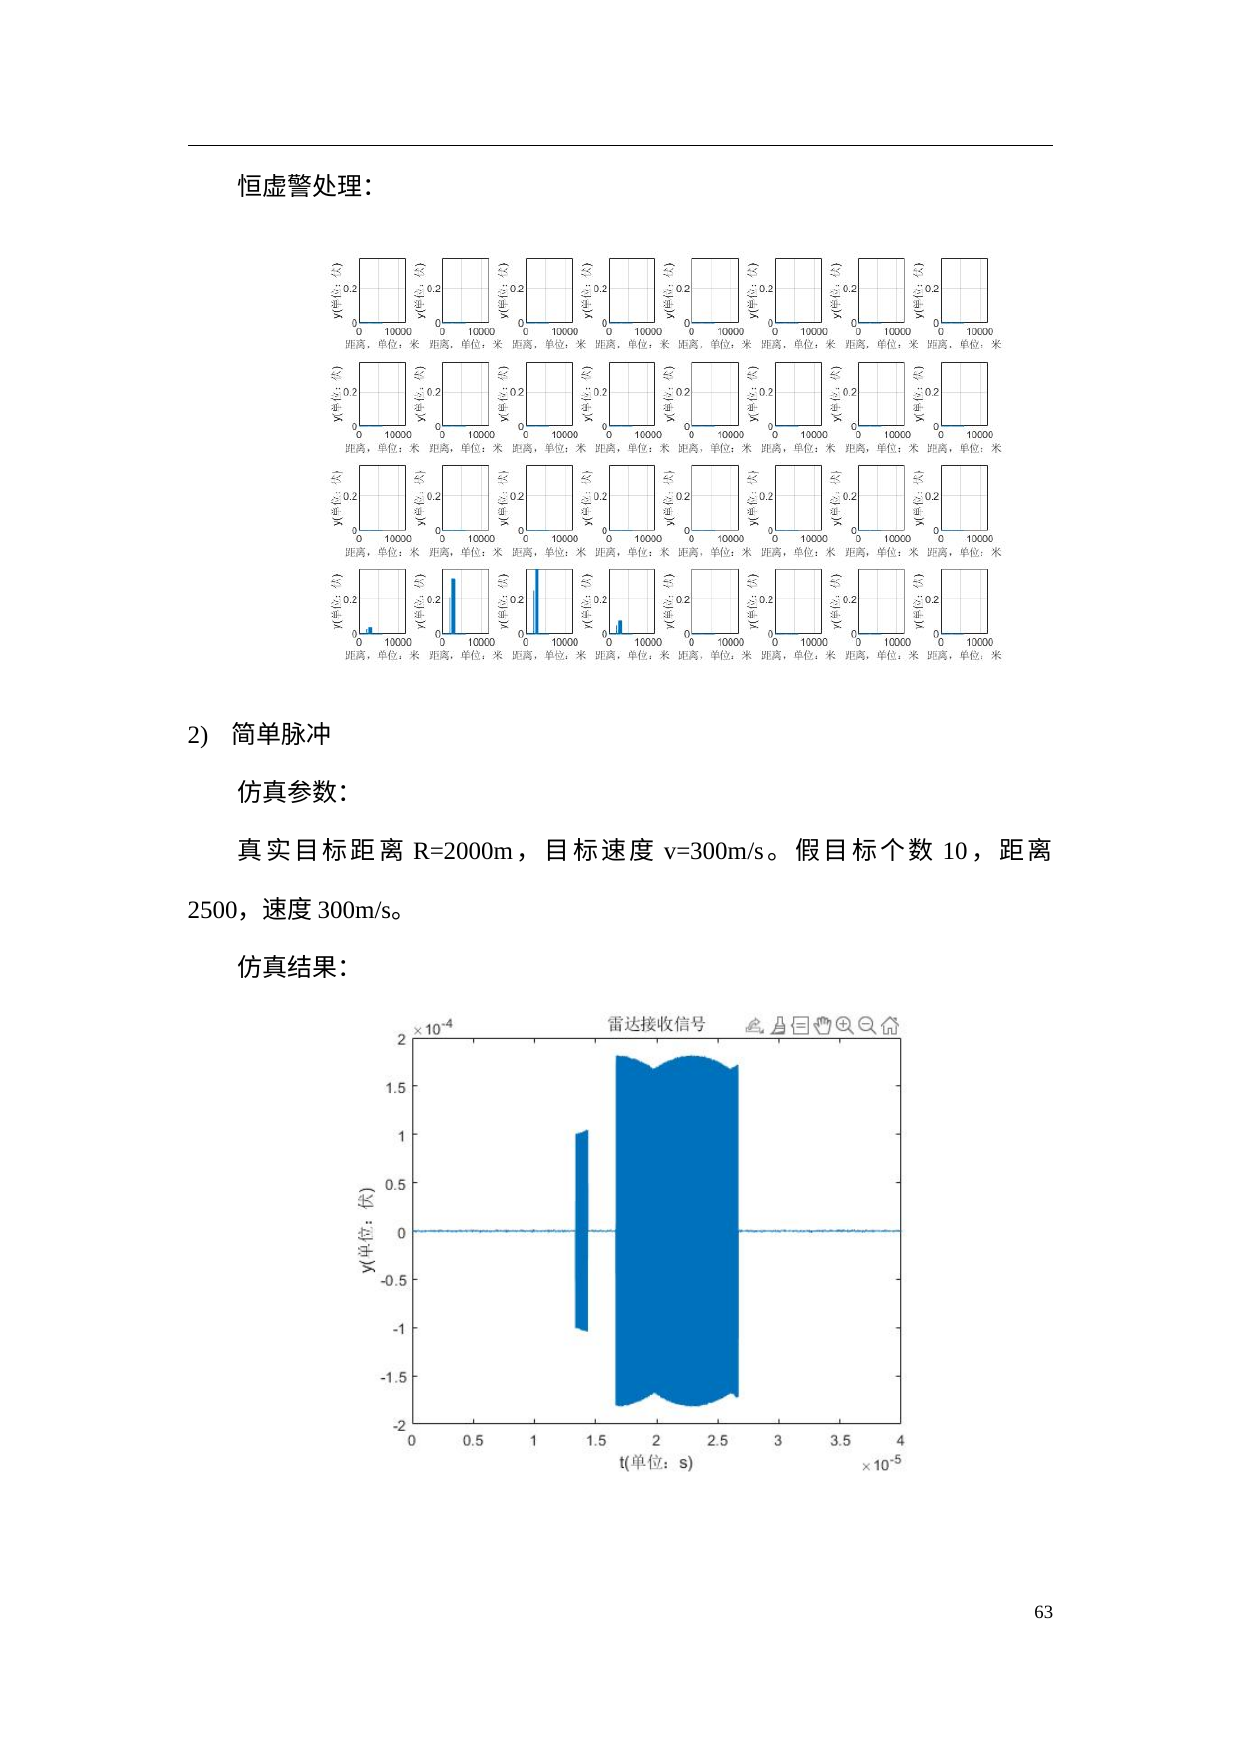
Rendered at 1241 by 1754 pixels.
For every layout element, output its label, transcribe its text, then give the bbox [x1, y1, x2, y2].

picture [237, 222, 1069, 695]
text 真实目标距离R=2000m，目标速度v=300m/s。假目标个数10，距离2500，速度300m/s。 [187, 828, 1053, 928]
picture [330, 1003, 961, 1476]
text 恒虚警处理： [187, 164, 1053, 204]
text 仿真参数： [187, 771, 1053, 810]
list 简单脉冲 [187, 713, 1053, 753]
text 仿真结果： [187, 946, 1053, 986]
